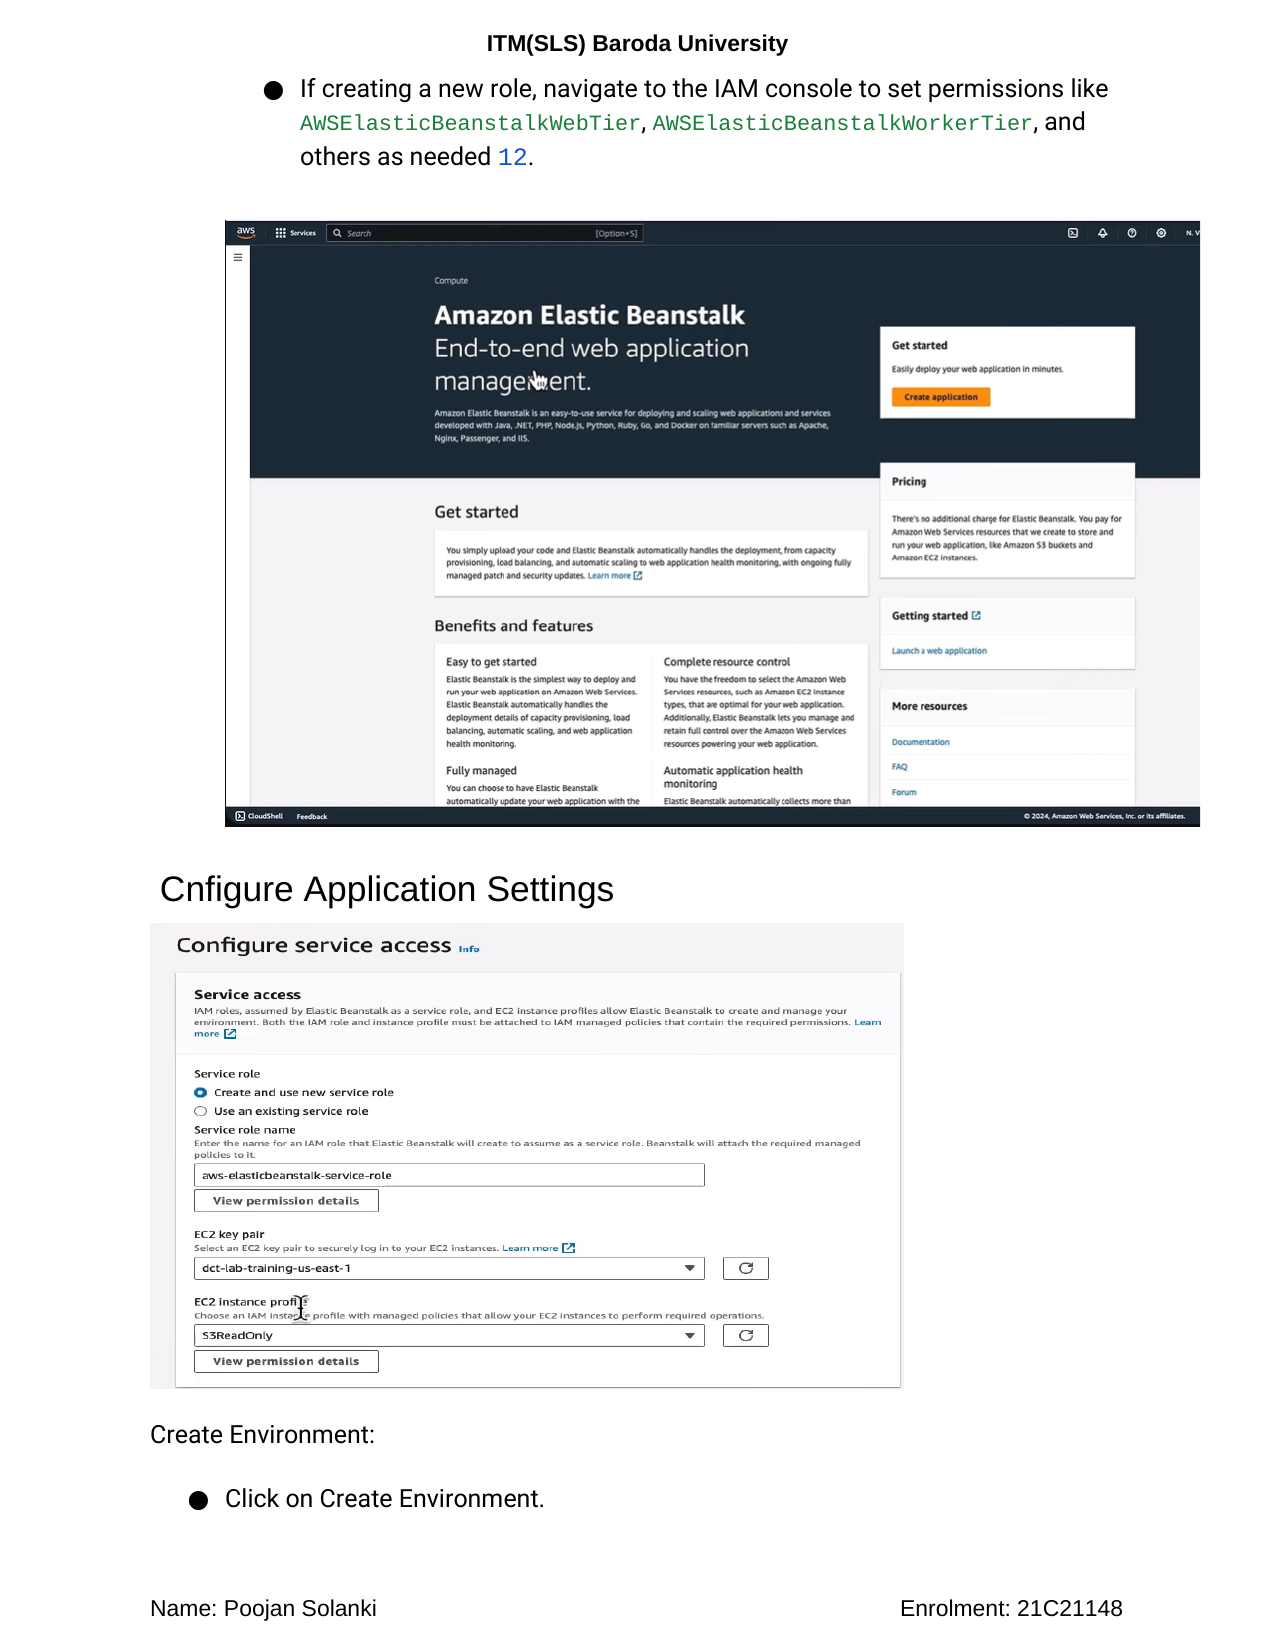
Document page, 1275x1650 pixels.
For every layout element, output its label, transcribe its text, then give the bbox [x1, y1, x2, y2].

subtitle Cnfigure Application Settings [150, 868, 1125, 909]
picture [225, 220, 1200, 827]
list If creating a new role, navigate to the IAM console to set permissions like AWSElasticBeanstalkWebTier, AWSElasticBeanstalkWorkerTier, and others as needed 12. [262, 74, 1125, 172]
text Create Environment: [150, 1420, 1125, 1449]
picture [150, 923, 904, 1389]
list Click on Create Environment. [187, 1485, 1125, 1514]
